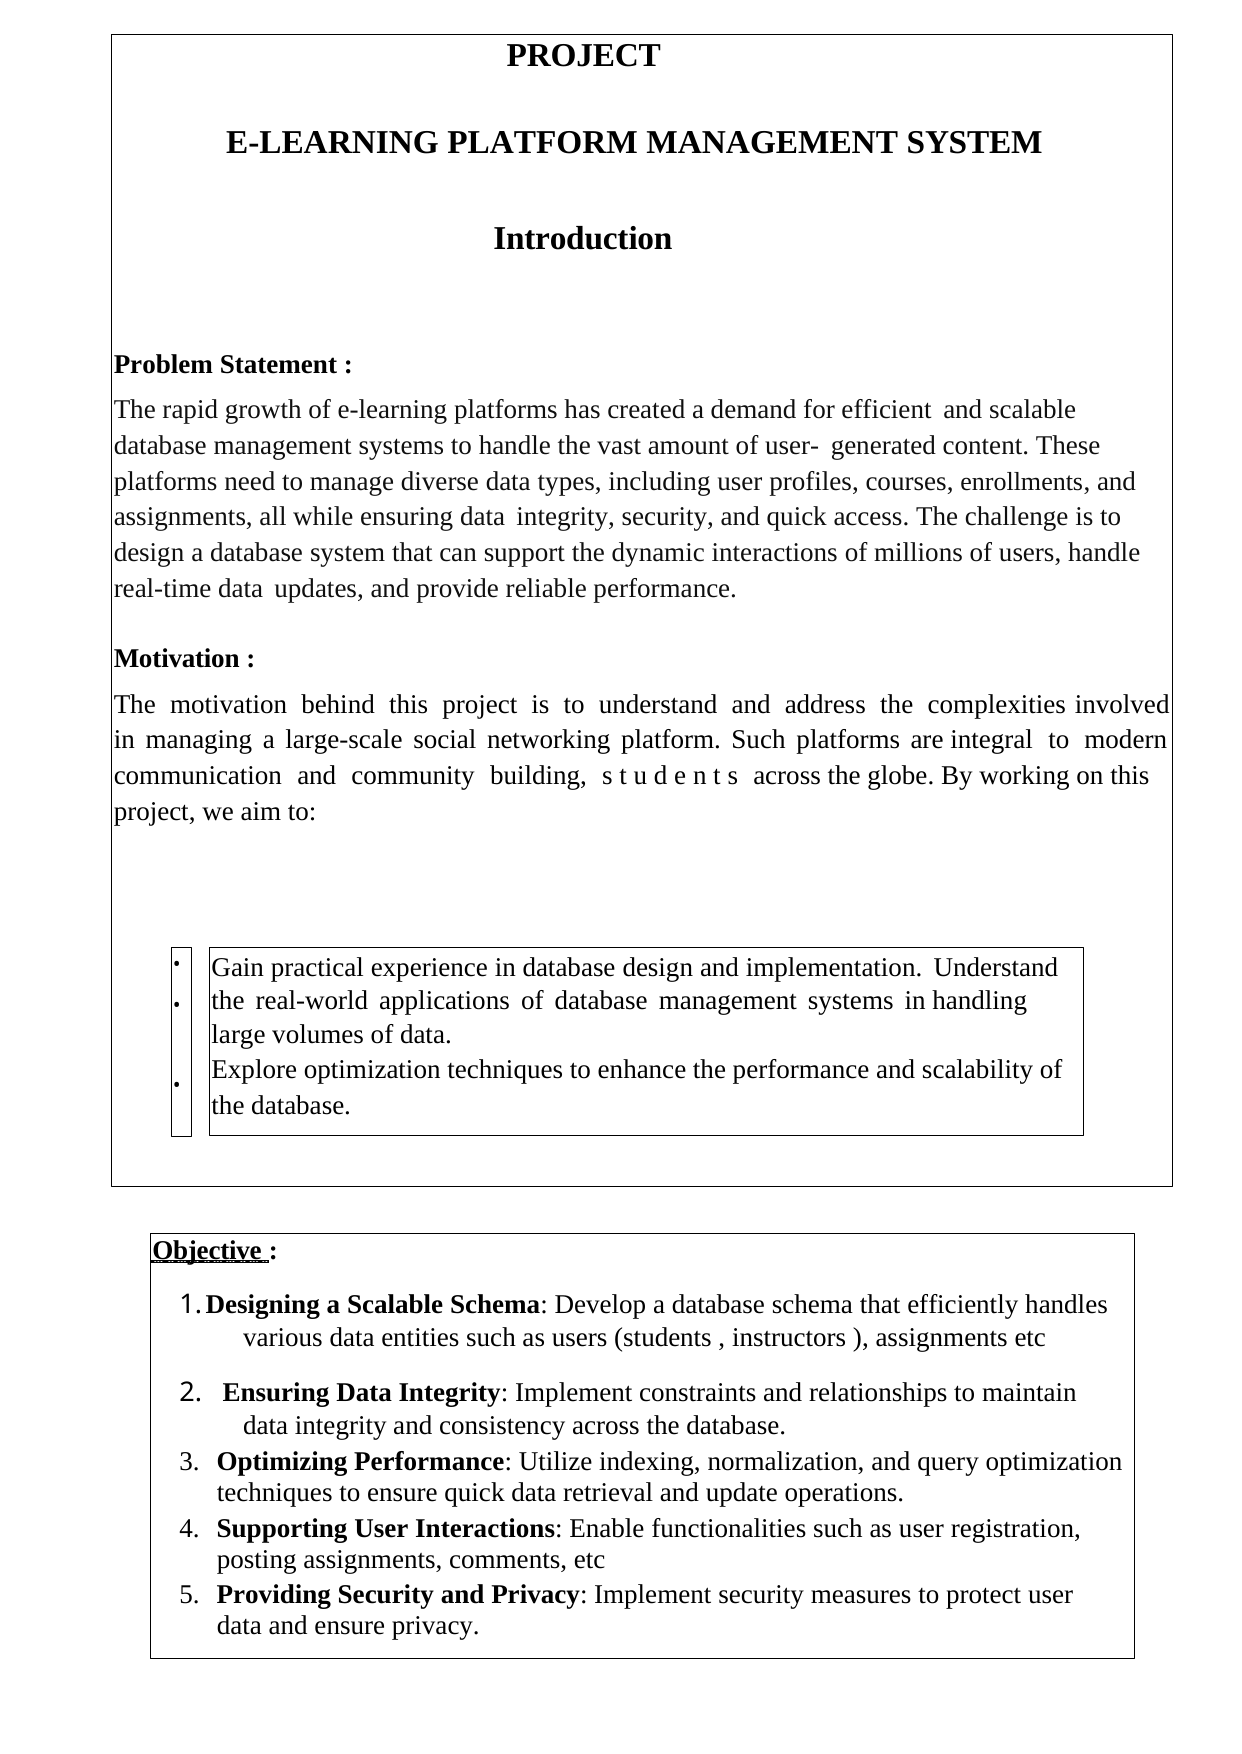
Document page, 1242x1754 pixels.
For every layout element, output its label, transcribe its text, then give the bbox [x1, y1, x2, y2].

text Introduction [0, 218, 1166, 257]
text The rapid growth of e-learning platforms has created a demand for efficient and scalable database management systems to handle the vast amount of user- generated content. These platforms need to manage diverse data types, including user profiles, courses, enrollments, and assignments, all while ensuring data integrity, security, and quick access. The challenge is to design a database system that can support the dynamic interactions of millions of users, handle real-time data updates, and provide reliable performance. [113, 393, 1141, 603]
subtitle Motivation : [113, 642, 1242, 673]
subtitle PROJECT [0, 35, 1167, 73]
text The motivation behind this project is to understand and address the complexities involved in managing a large-scale social networking platform. Such platforms are integral to modern communication and community building, s t u d e n t s across the globe. By working on this project, we aim to: [113, 688, 1188, 826]
subtitle Problem Statement : [113, 348, 1242, 379]
text E-LEARNING PLATFORM MANAGEMENT SYSTEM [27, 123, 1242, 161]
